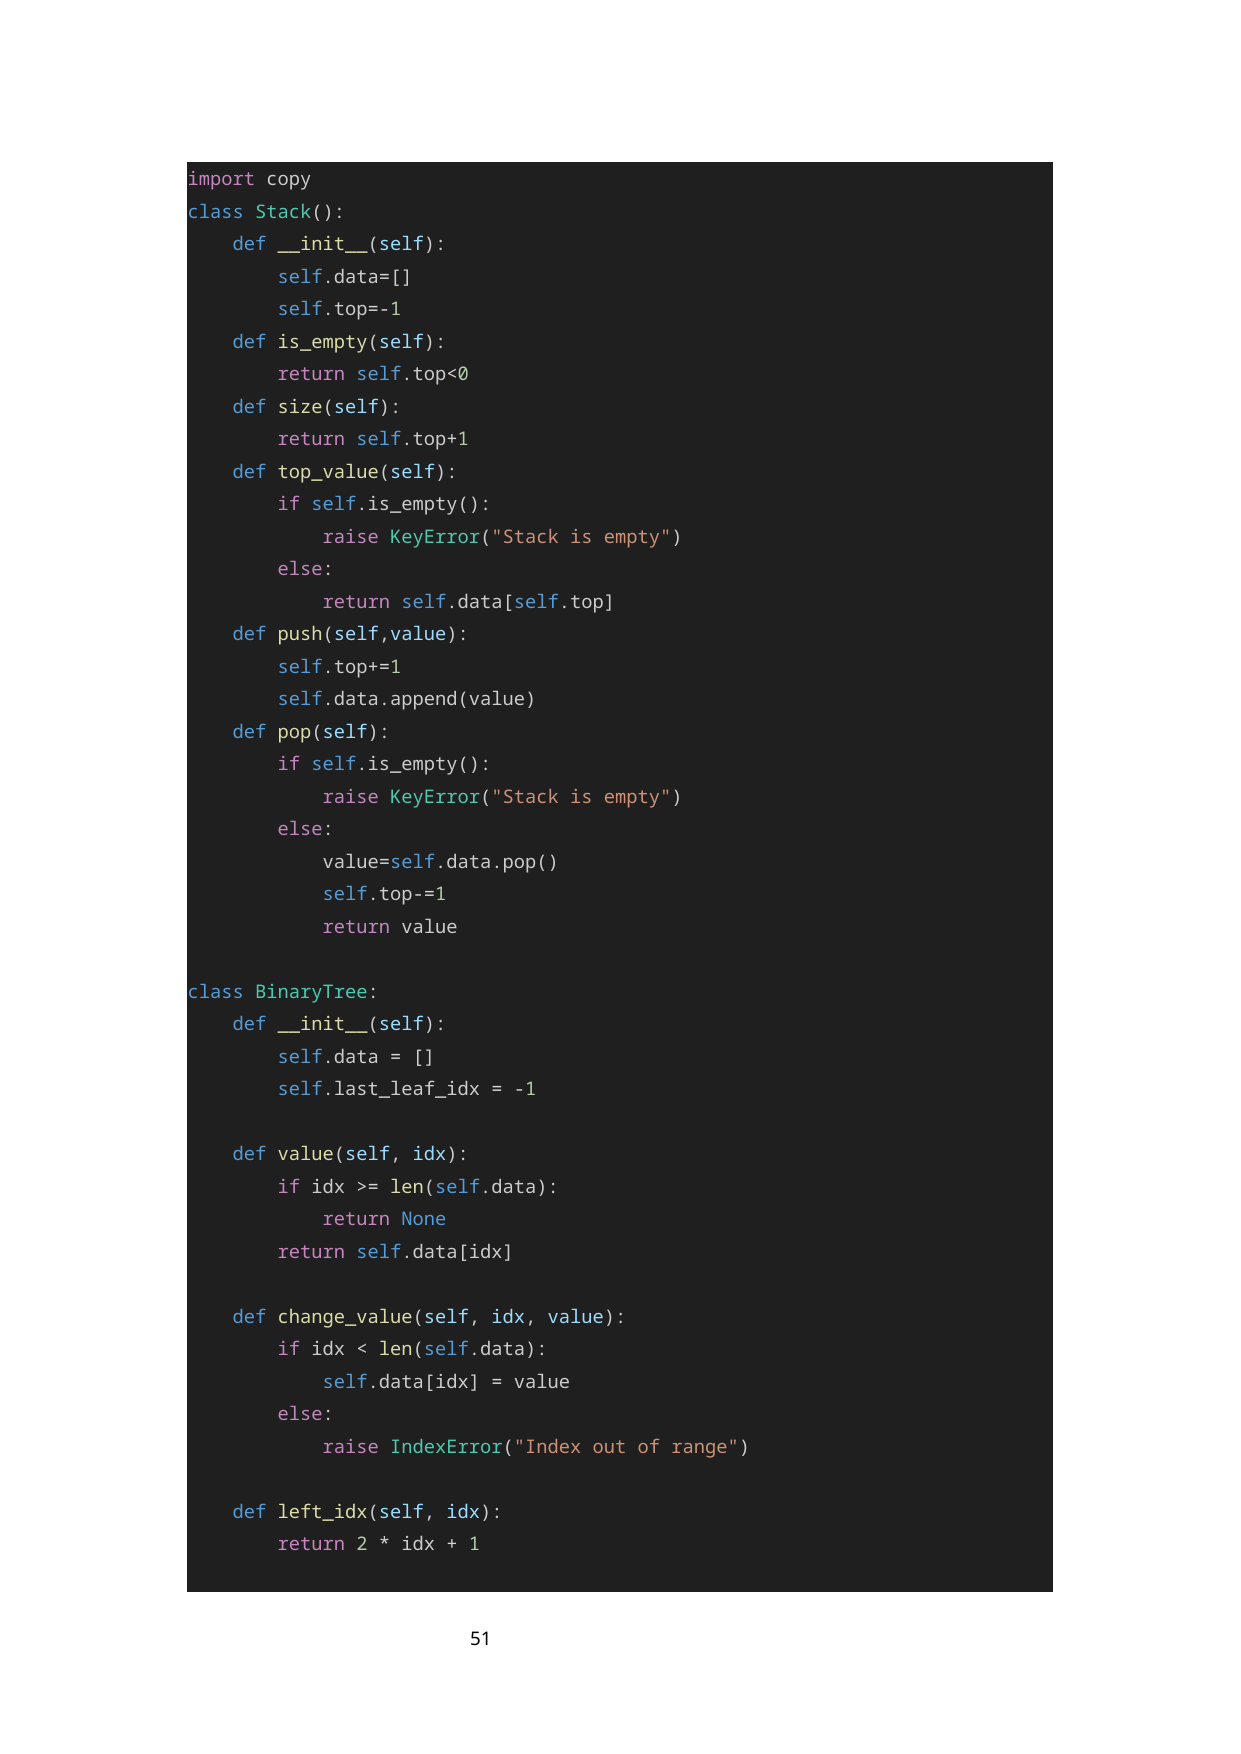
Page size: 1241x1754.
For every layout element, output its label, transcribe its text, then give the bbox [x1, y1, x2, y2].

text def change_value(self, idx, value): [187, 1299, 1053, 1332]
text return value [187, 909, 1053, 942]
text self.data = [] [187, 1039, 1053, 1072]
text raise KeyError("Stack is empty") [187, 519, 1053, 552]
text return self.data[idx] [187, 1234, 1053, 1267]
text def __init__(self): [187, 1007, 1053, 1039]
text self.data[idx] = value [187, 1364, 1053, 1397]
text def left_idx(self, idx): [187, 1494, 1053, 1527]
text return None [187, 1202, 1053, 1234]
text def value(self, idx): [187, 1137, 1053, 1169]
text def size(self): [187, 389, 1053, 422]
text value=self.data.pop() [187, 844, 1053, 877]
text self.last_leaf_idx = -1 [187, 1072, 1053, 1104]
text return self.data[self.top] [187, 584, 1053, 617]
text def __init__(self): [187, 227, 1053, 259]
text self.top=-1 [187, 292, 1053, 324]
text self.top+=1 [187, 649, 1053, 682]
text return self.top<0 [187, 357, 1053, 389]
text if idx >= len(self.data): [187, 1169, 1053, 1202]
text raise KeyError("Stack is empty") [187, 779, 1053, 812]
text if self.is_empty(): [187, 747, 1053, 779]
text else: [187, 1397, 1053, 1429]
text def is_empty(self): [187, 324, 1053, 357]
text raise IndexError("Index out of range") [187, 1429, 1053, 1462]
text self.data=[] [187, 259, 1053, 292]
text class BinaryTree: [187, 974, 1053, 1007]
text else: [187, 812, 1053, 844]
text if self.is_empty(): [187, 487, 1053, 519]
text def push(self,value): [187, 617, 1053, 649]
text def pop(self): [187, 714, 1053, 747]
text else: [187, 552, 1053, 584]
text return self.top+1 [187, 422, 1053, 454]
text return 2 * idx + 1 [187, 1527, 1053, 1559]
text class Stack(): [187, 194, 1053, 227]
text self.data.append(value) [187, 682, 1053, 714]
text def top_value(self): [187, 454, 1053, 487]
text self.top-=1 [187, 877, 1053, 909]
text import copy [187, 162, 1053, 194]
text if idx < len(self.data): [187, 1332, 1053, 1364]
